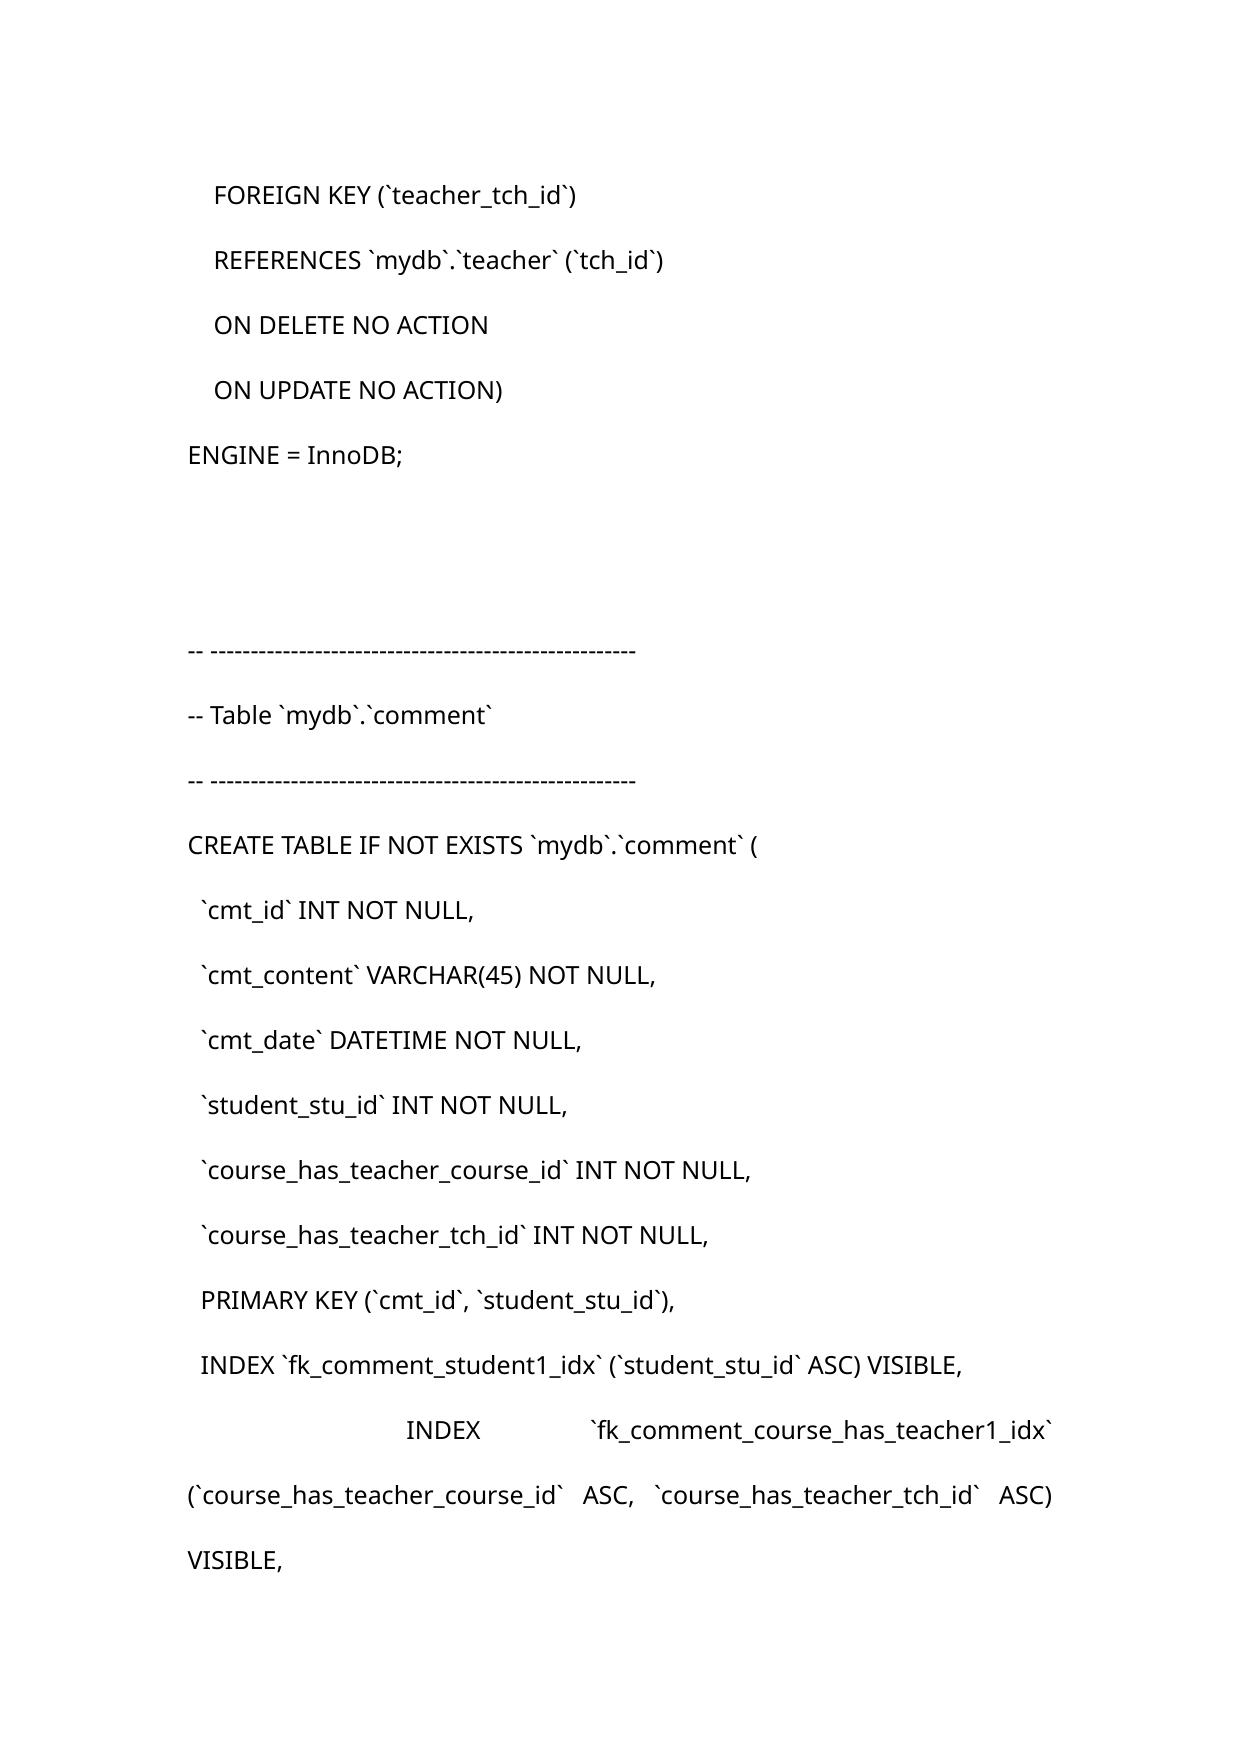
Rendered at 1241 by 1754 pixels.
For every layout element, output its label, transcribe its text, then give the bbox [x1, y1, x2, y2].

text `student_stu_id` INT NOT NULL, [187, 1072, 1053, 1137]
text FOREIGN KEY (`teacher_tch_id`) [187, 162, 1053, 227]
text -- ----------------------------------------------------- [187, 617, 1053, 682]
text ENGINE = InnoDB; [187, 422, 1053, 487]
text INDEX `fk_comment_course_has_teacher1_idx` (`course_has_teacher_course_id` ASC, `course_has_teacher_tch_id` ASC) VISIBLE, [187, 1397, 1053, 1592]
text `cmt_content` VARCHAR(45) NOT NULL, [187, 942, 1053, 1007]
text ON UPDATE NO ACTION) [187, 357, 1053, 422]
text `course_has_teacher_course_id` INT NOT NULL, [187, 1137, 1053, 1202]
text -- Table `mydb`.`comment` [187, 682, 1053, 747]
text INDEX `fk_comment_student1_idx` (`student_stu_id` ASC) VISIBLE, [187, 1332, 1053, 1397]
text `course_has_teacher_tch_id` INT NOT NULL, [187, 1202, 1053, 1267]
text -- ----------------------------------------------------- [187, 747, 1053, 812]
text CREATE TABLE IF NOT EXISTS `mydb`.`comment` ( [187, 812, 1053, 877]
text ON DELETE NO ACTION [187, 292, 1053, 357]
text `cmt_id` INT NOT NULL, [187, 877, 1053, 942]
text REFERENCES `mydb`.`teacher` (`tch_id`) [187, 227, 1053, 292]
text PRIMARY KEY (`cmt_id`, `student_stu_id`), [187, 1267, 1053, 1332]
text `cmt_date` DATETIME NOT NULL, [187, 1007, 1053, 1072]
